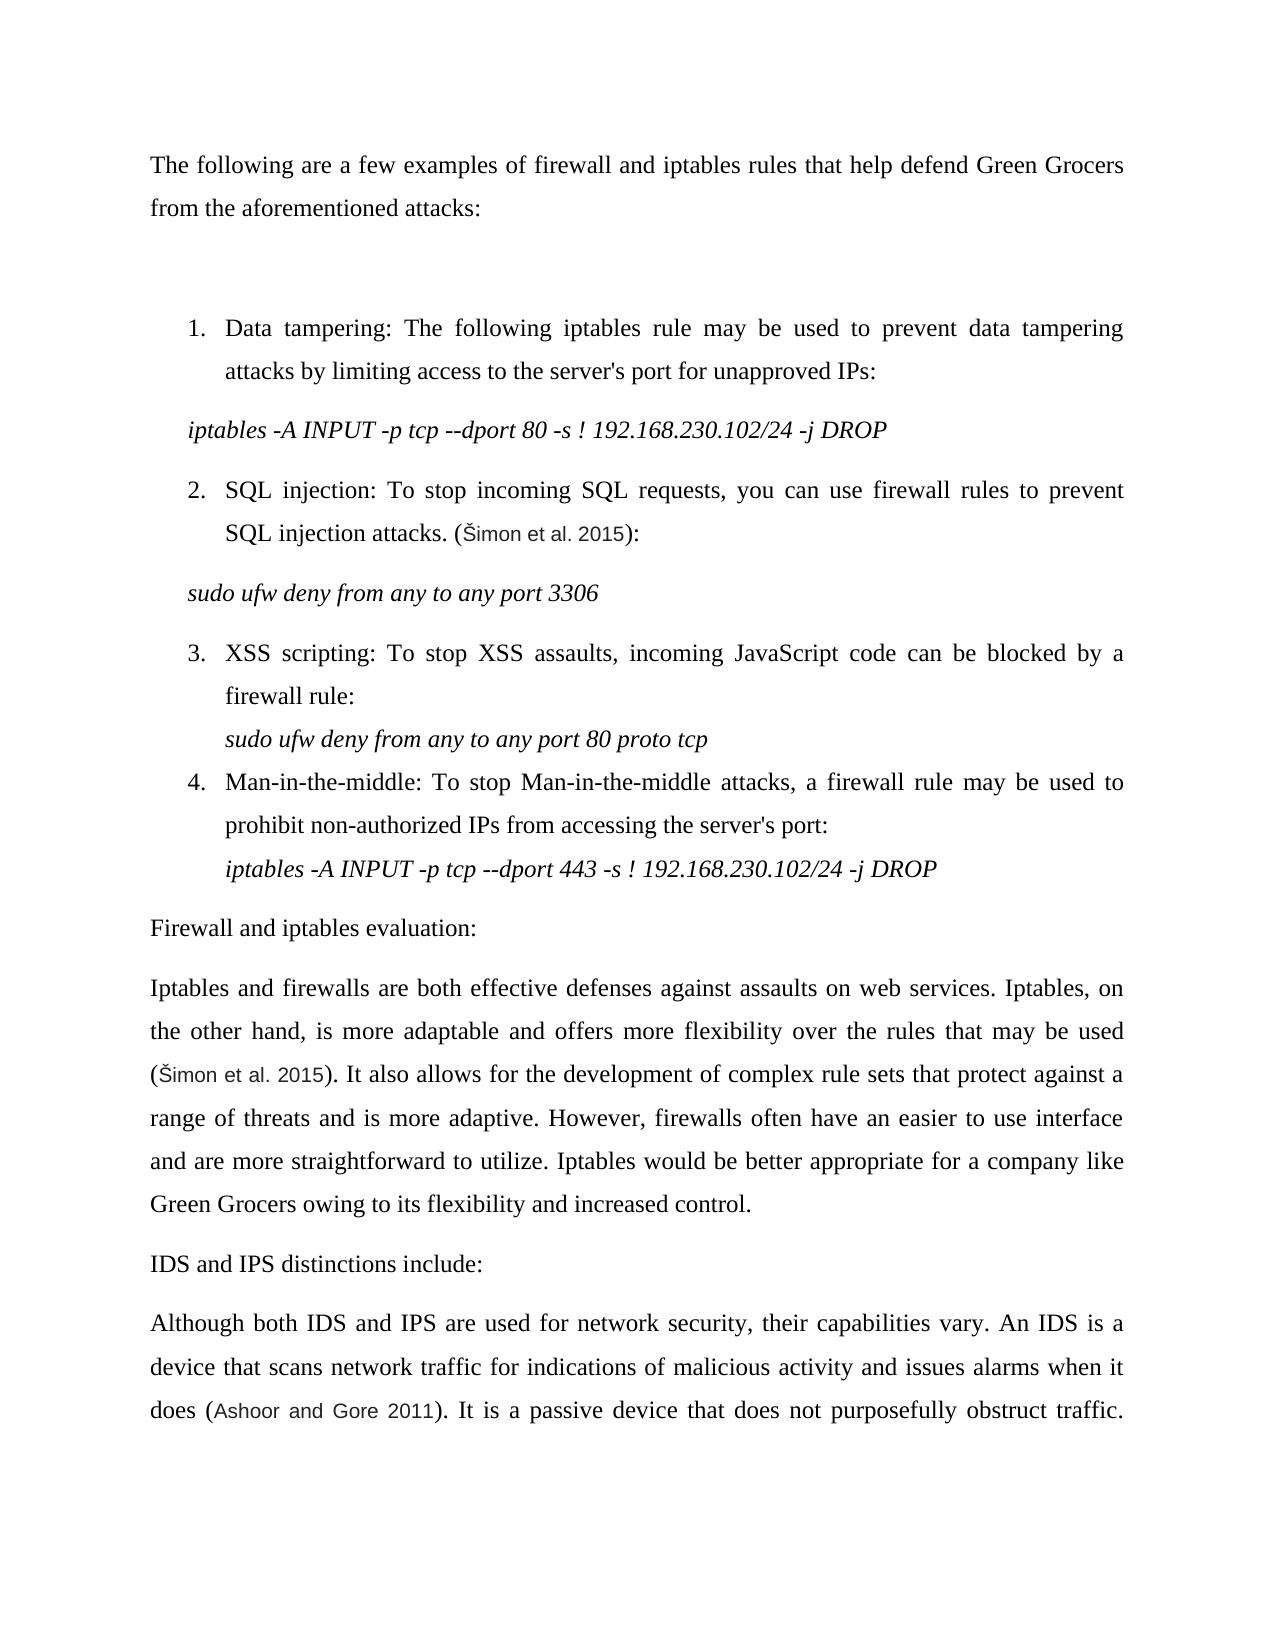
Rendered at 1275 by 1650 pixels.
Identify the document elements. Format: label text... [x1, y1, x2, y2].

text Iptables and firewalls are both effective defenses against assaults on web services. Iptables, on the other hand, is more adaptable and offers more flexibility over the rules that may be used (Šimon et al. 2015). It also allows for the development of complex rule sets that protect against a range of threats and is more adaptive. However, firewalls often have an easier to use interface and are more straightforward to utilize. Iptables would be better appropriate for a company like Green Grocers owing to its flexibility and increased control. [150, 973, 1125, 1218]
list Data tampering: The following iptables rule may be used to prevent data tampering attacks by limiting access to the server's port for unapproved IPs: [187, 313, 1125, 384]
text IDS and IPS distinctions include: [150, 1249, 1125, 1277]
text The following are a few examples of firewall and iptables rules that help defend Green Grocers from the aforementioned attacks: [150, 150, 1125, 222]
list iptables -A INPUT -p tcp --dport 443 -s ! 192.168.230.102/24 -j DROP [225, 854, 1125, 882]
text sudo ufw deny from any to any port 3306 [150, 578, 1125, 607]
list Man-in-the-middle: To stop Man-in-the-middle attacks, a firewall rule may be used to prohibit non-authorized IPs from accessing the server's port: [187, 767, 1125, 839]
list SQL injection: To stop incoming SQL requests, you can use firewall rules to prevent SQL injection attacks. (Šimon et al. 2015): [187, 475, 1125, 547]
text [150, 1308, 1125, 1423]
list sudo ufw deny from any to any port 80 proto tcp [225, 724, 1125, 753]
list XSS scripting: To stop XSS assaults, incoming JavaScript code can be blocked by a firewall rule: [187, 638, 1125, 710]
text iptables -A INPUT -p tcp --dport 80 -s ! 192.168.230.102/24 -j DROP [187, 416, 1125, 444]
text Firewall and iptables evaluation: [150, 913, 1125, 942]
